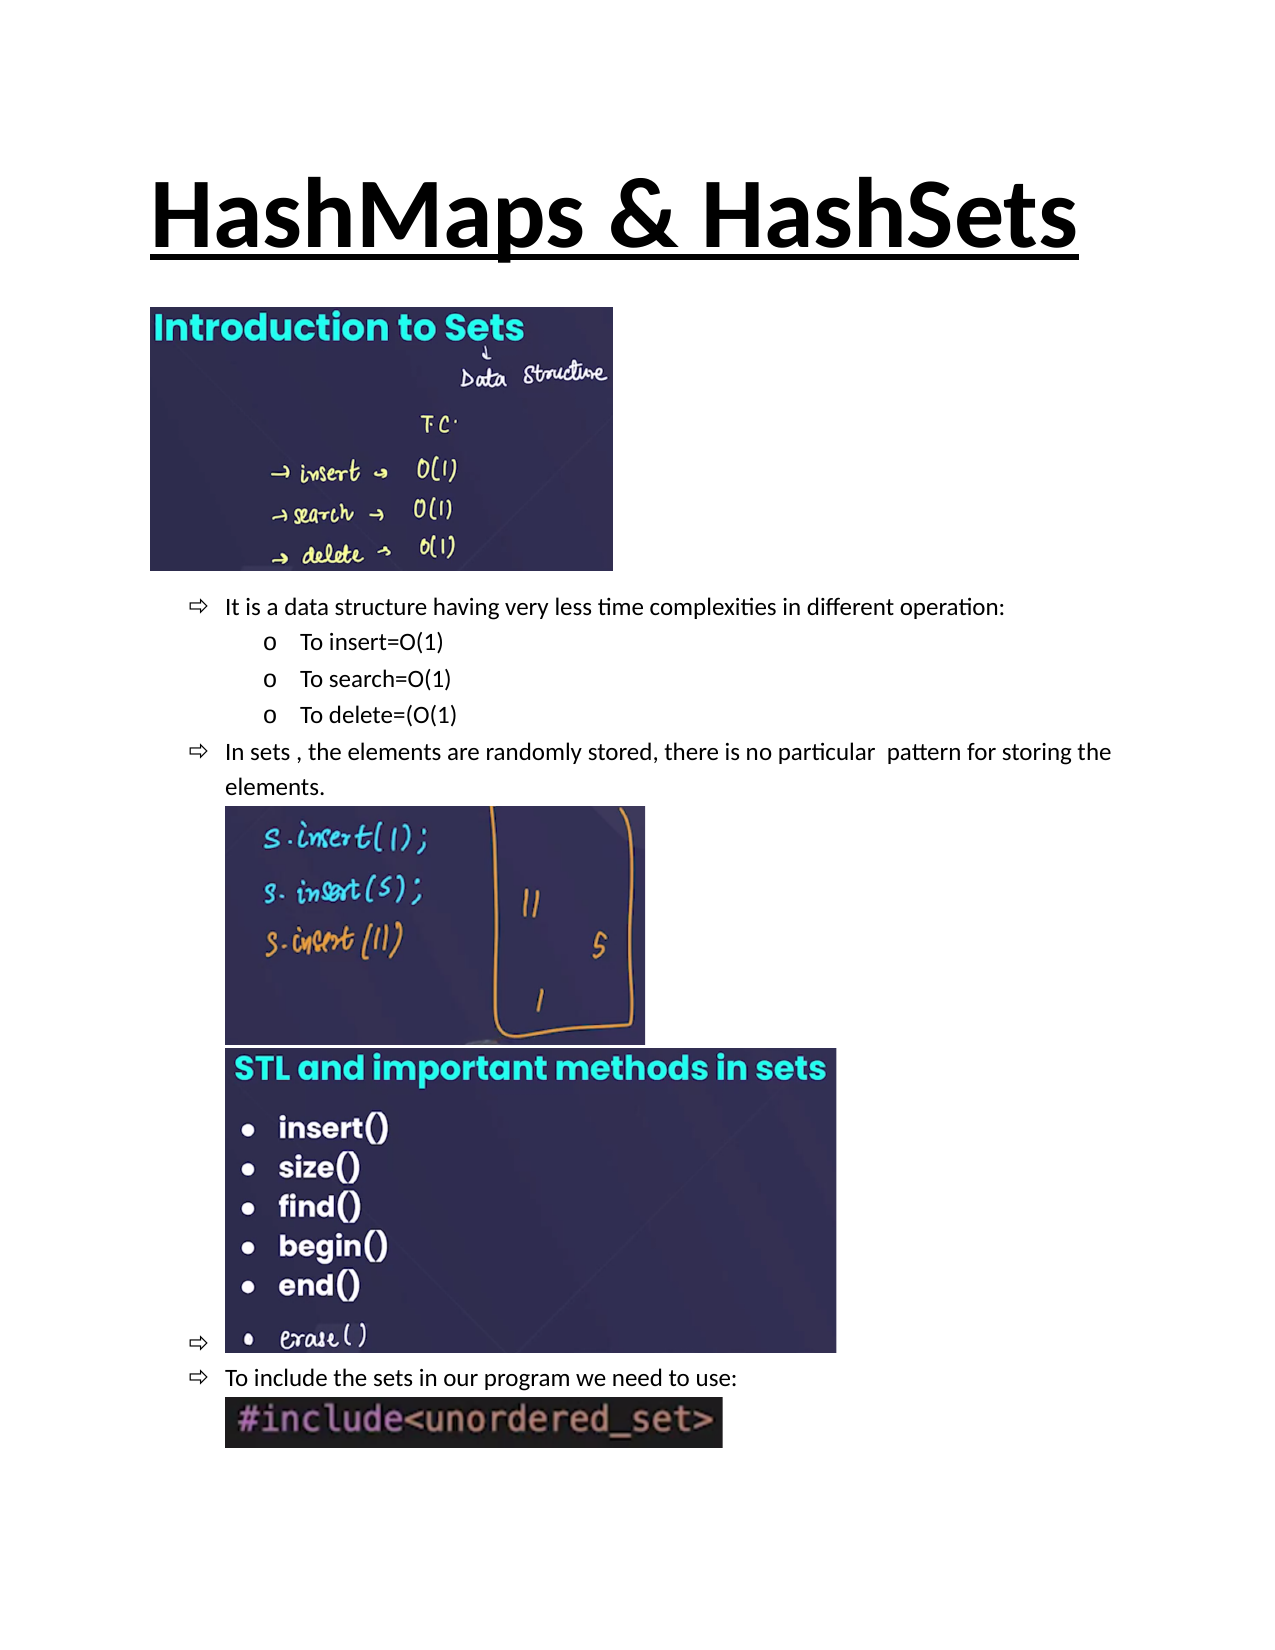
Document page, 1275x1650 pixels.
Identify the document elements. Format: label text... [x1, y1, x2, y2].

text HashMaps & HashSets [150, 150, 1125, 272]
picture [225, 806, 646, 1045]
picture [225, 1048, 837, 1353]
list To delete=(O(1) [262, 699, 1125, 731]
list It is a data structure having very less time complexities in different operation: [187, 592, 1125, 622]
list To insert=O(1) [262, 627, 1125, 658]
picture [225, 1397, 723, 1448]
list In sets , the elements are randomly stored, there is no particular pattern for storing the elements. [187, 736, 1125, 801]
picture [150, 307, 613, 571]
list To search=O(1) [262, 663, 1125, 695]
